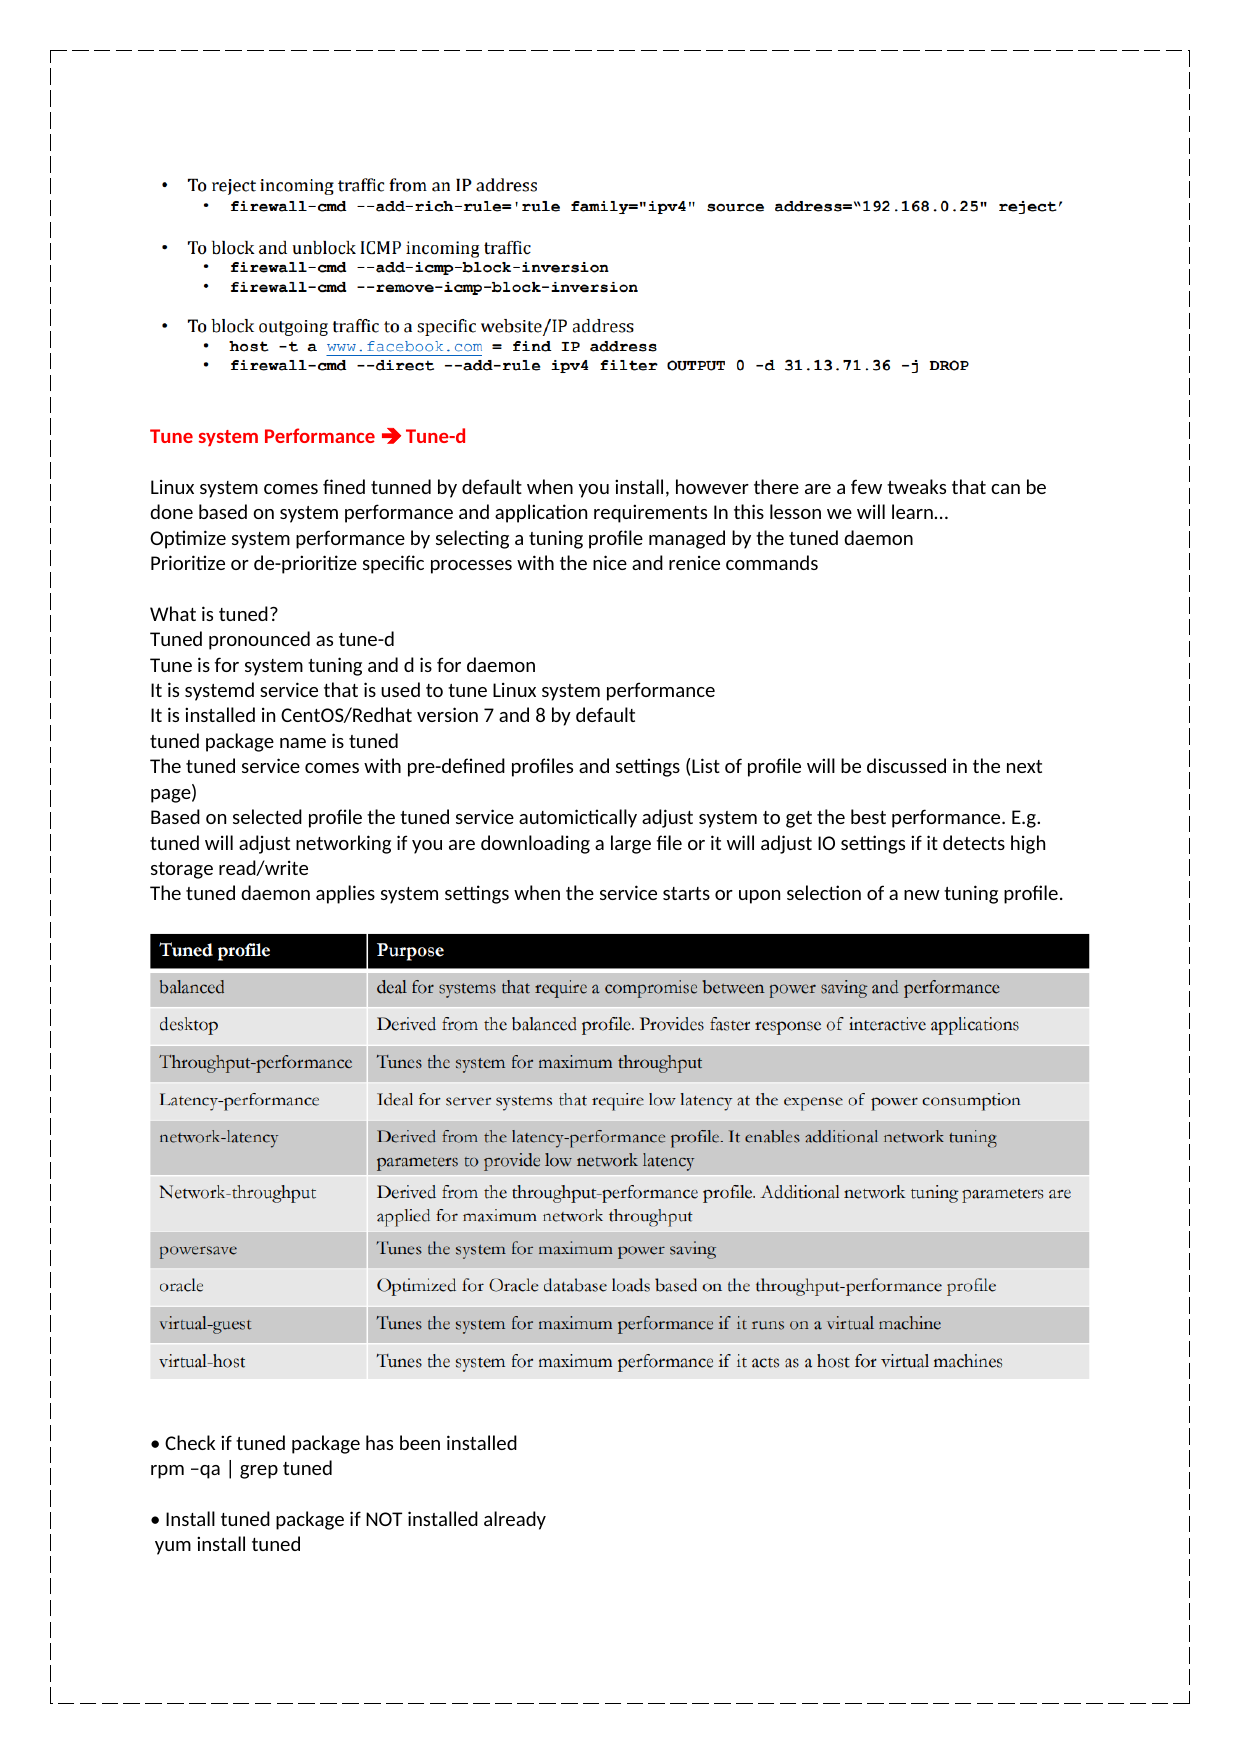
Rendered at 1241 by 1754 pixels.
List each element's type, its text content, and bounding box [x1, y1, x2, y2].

picture [150, 931, 1091, 1379]
text Tune system Performance Tune-d [150, 423, 1090, 448]
text The tuned daemon applies system settings when the service starts or upon selection of a new tuning profile. [150, 881, 1090, 906]
text Linux system comes fined tunned by default when you install, however there are a few tweaks that can be done based on system performance and application requirements In this lesson we will learn… [150, 474, 1090, 525]
text It is installed in CentOS/Redhat version 7 and 8 by default [150, 703, 1090, 728]
text • Install tuned package if NOT installed already [150, 1506, 1090, 1531]
text yum install tuned [150, 1531, 1090, 1557]
text Based on selected profile the tuned service automictically adjust system to get the best performance. E.g. tuned will adjust networking if you are downloading a large file or it will adjust IO settings if it detects high storage read/write [150, 804, 1090, 881]
text What is tuned? [150, 601, 1090, 626]
text • Check if tuned package has been installed [150, 1430, 1090, 1455]
text Prioritize or de-prioritize specific processes with the nice and renice commands [150, 550, 1090, 576]
text It is systemd service that is used to tune Linux system performance [150, 677, 1090, 703]
text rpm –qa | grep tuned [150, 1455, 1090, 1481]
text tuned package name is tuned [150, 728, 1090, 753]
picture [150, 175, 1091, 398]
text Optimize system performance by selecting a tuning profile managed by the tuned daemon [150, 525, 1090, 550]
text Tune is for system tuning and d is for daemon [150, 652, 1090, 677]
text The tuned service comes with pre-defined profiles and settings (List of profile will be discussed in the next page) [150, 753, 1090, 804]
text Tuned pronounced as tune-d [150, 626, 1090, 652]
